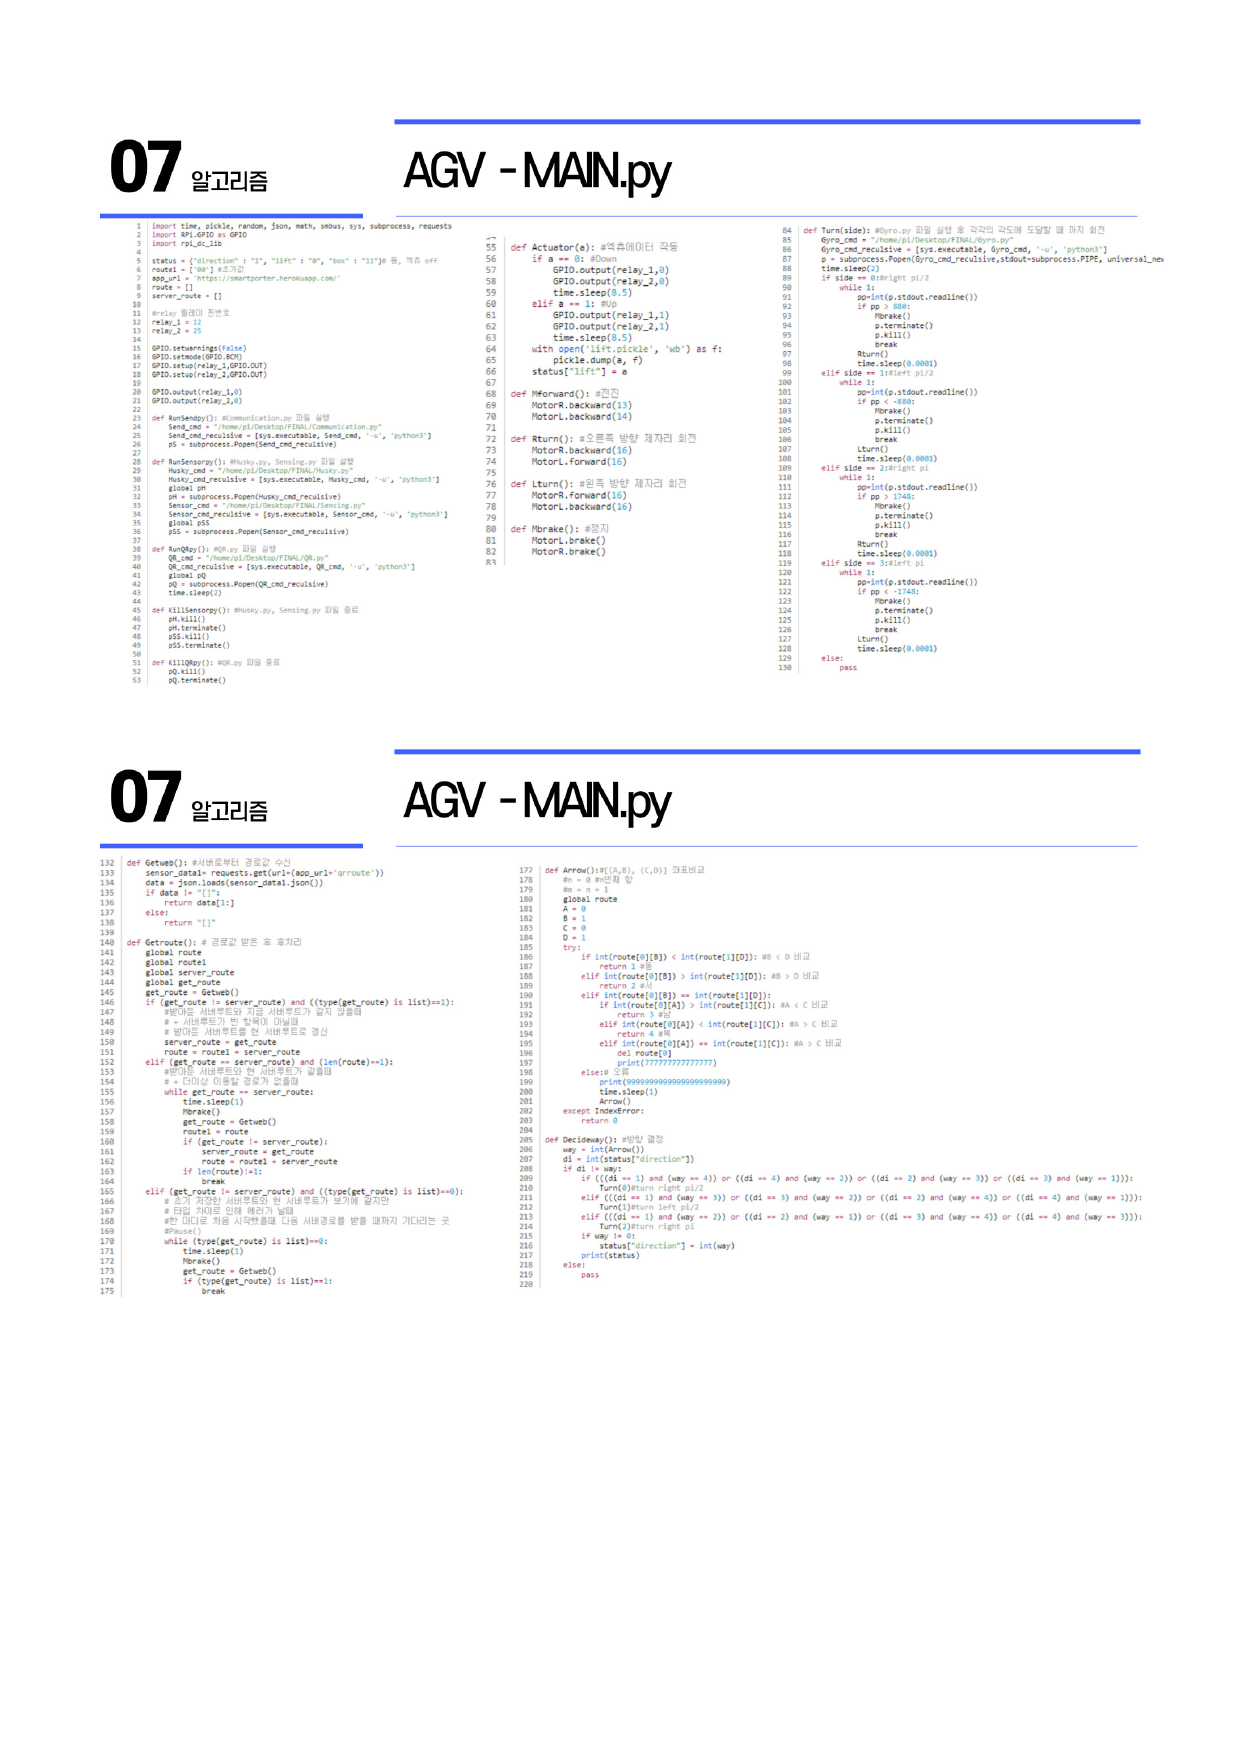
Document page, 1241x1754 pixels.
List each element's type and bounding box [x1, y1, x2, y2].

picture [75, 74, 1164, 688]
picture [75, 704, 1164, 1318]
